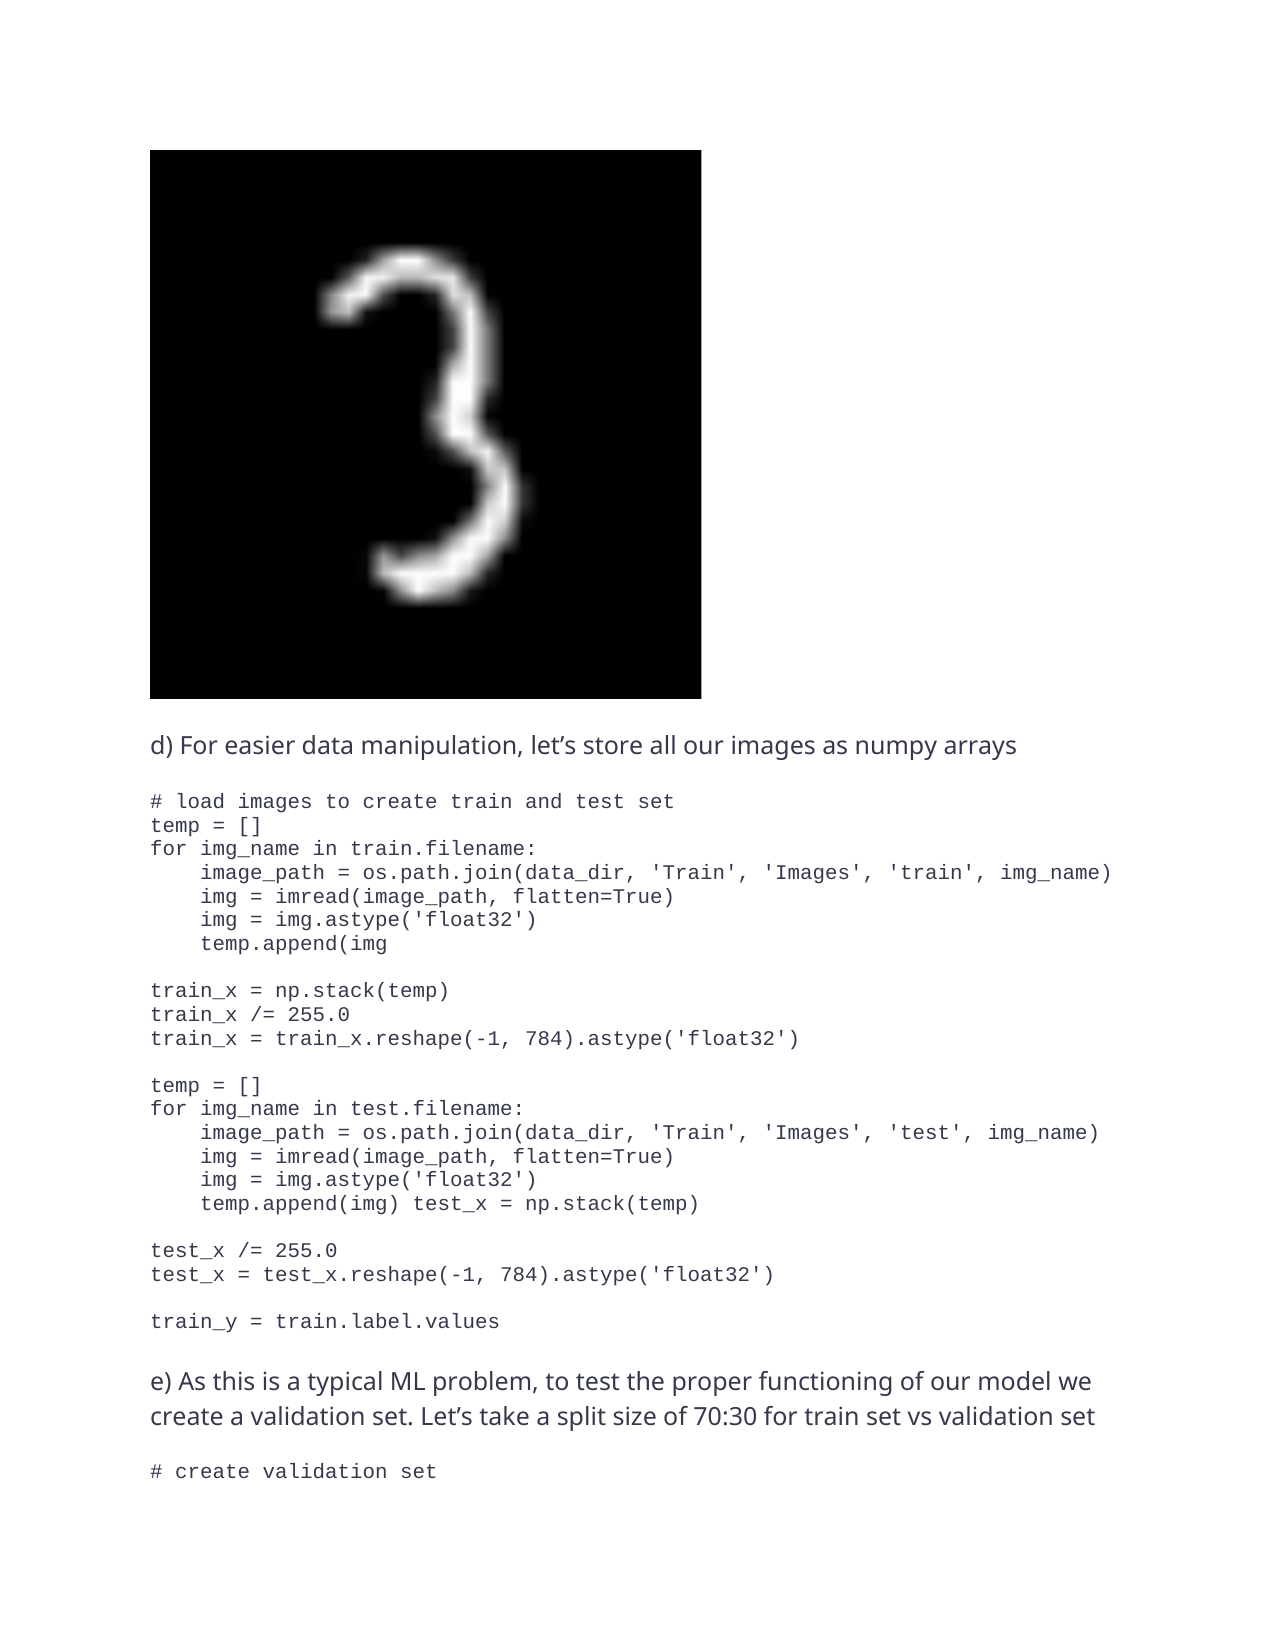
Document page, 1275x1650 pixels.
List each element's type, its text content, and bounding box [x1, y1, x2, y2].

text e) As this is a typical ML problem, to test the proper functioning of our model we create a validation set. Let’s take a split size of 70:30 for train set vs validation set [150, 1364, 1125, 1432]
text image_path = os.path.join(data_dir, 'Train', 'Images', 'test', img_name) [150, 1122, 1125, 1146]
text train_x /= 255.0 [150, 1004, 1125, 1027]
text train_x = np.stack(temp) [150, 980, 1125, 1004]
text temp = [] [150, 1075, 1125, 1098]
text d) For easier data manipulation, let’s store all our images as numpy arrays [150, 728, 1125, 762]
text img = img.astype('float32') [150, 1169, 1125, 1193]
text temp.append(img [150, 933, 1125, 957]
text train_y = train.label.values [150, 1311, 1125, 1335]
text image_path = os.path.join(data_dir, 'Train', 'Images', 'train', img_name) [150, 862, 1125, 886]
text train_x = train_x.reshape(-1, 784).astype('float32') [150, 1027, 1125, 1051]
text img = imread(image_path, flatten=True) [150, 886, 1125, 909]
text img = img.astype('float32') [150, 909, 1125, 933]
text for img_name in train.filename: [150, 838, 1125, 862]
text temp = [] [150, 815, 1125, 838]
text temp.append(img) test_x = np.stack(temp) [150, 1193, 1125, 1217]
text # load images to create train and test set [150, 791, 1125, 815]
picture [150, 150, 702, 699]
text test_x = test_x.reshape(-1, 784).astype('float32') [150, 1264, 1125, 1288]
text for img_name in test.filename: [150, 1098, 1125, 1122]
text # create validation set [150, 1461, 1125, 1485]
text test_x /= 255.0 [150, 1240, 1125, 1264]
text img = imread(image_path, flatten=True) [150, 1146, 1125, 1169]
